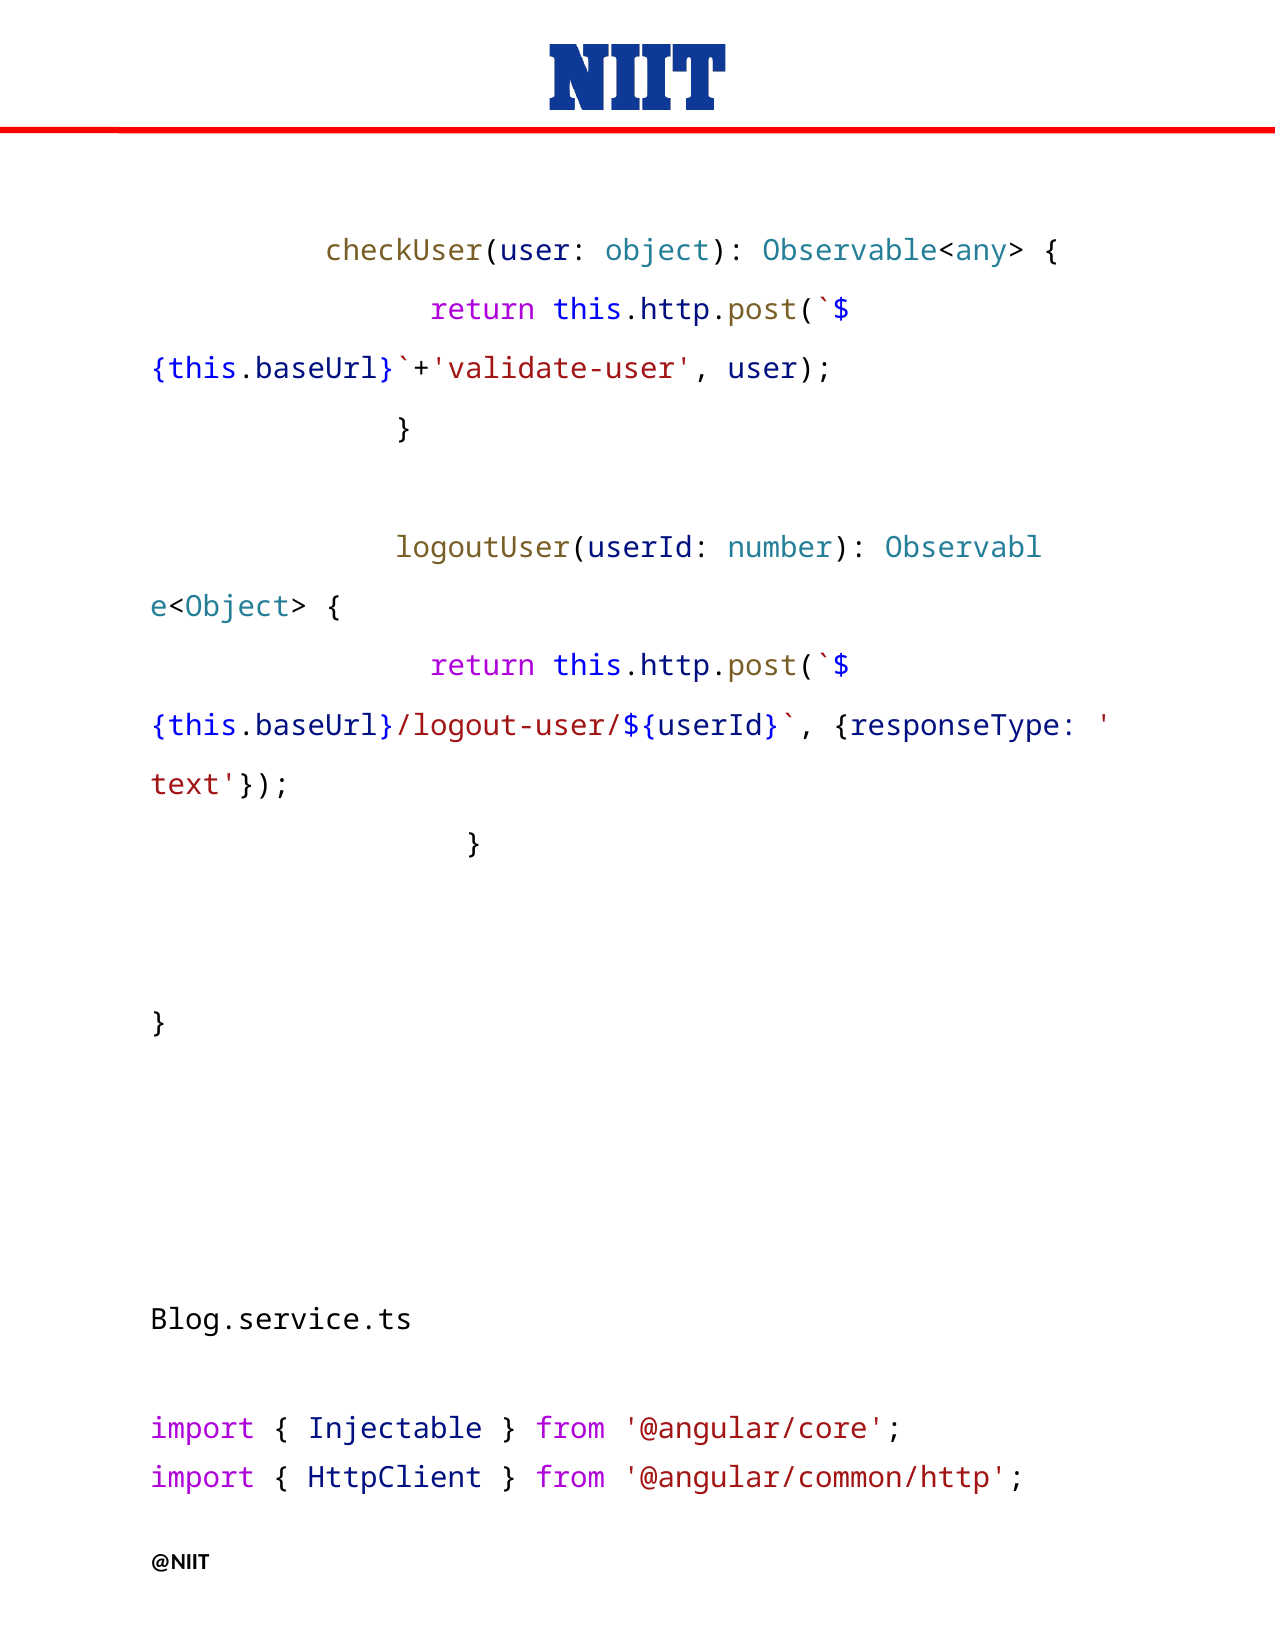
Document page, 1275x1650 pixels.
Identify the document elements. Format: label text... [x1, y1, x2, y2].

text } [150, 803, 1125, 862]
text checkUser(user: object): Observable<any> { [150, 209, 1125, 269]
picture [549, 44, 726, 110]
text return this.http.post(`${this.baseUrl}/logout-user/${userId}`, {responseType: 'text'}); [150, 625, 1125, 803]
text return this.http.post(`${this.baseUrl}`+'validate-user', user); [150, 269, 1125, 387]
text } [150, 387, 1125, 447]
text } [150, 981, 1125, 1041]
text Blog.service.ts [150, 1279, 1125, 1338]
text logoutUser(userId: number): Observable<Object> { [150, 506, 1125, 625]
text import { Injectable } from '@angular/core'; [150, 1398, 1125, 1447]
text import { HttpClient } from '@angular/common/http'; [150, 1447, 1125, 1496]
